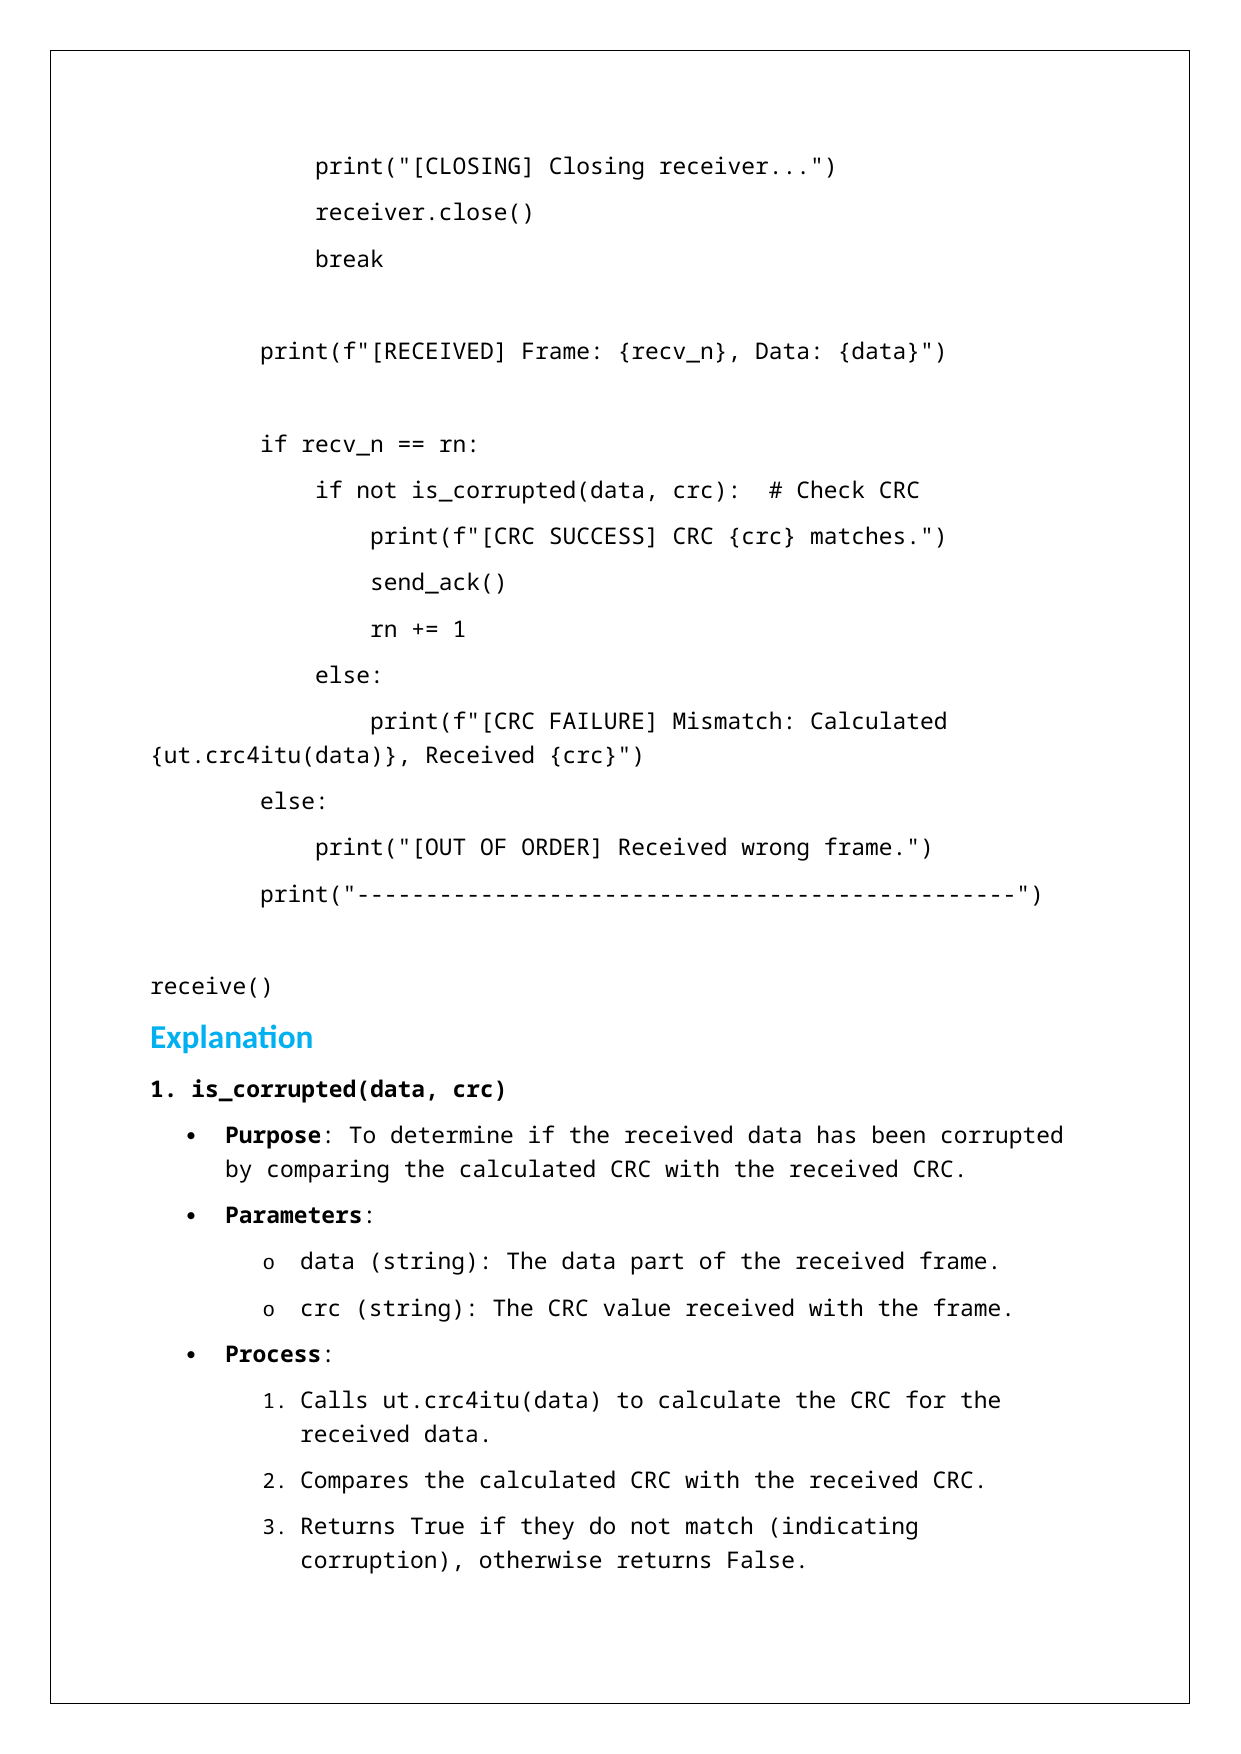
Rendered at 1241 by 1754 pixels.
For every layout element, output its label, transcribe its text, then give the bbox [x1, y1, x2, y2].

text print(f"[CRC FAILURE] Mismatch: Calculated {ut.crc4itu(data)}, Received {crc}") [150, 705, 1090, 770]
text rn += 1 [150, 612, 1090, 644]
text print("[CLOSING] Closing receiver...") [150, 150, 1090, 181]
list Compares the calculated CRC with the received CRC. [262, 1464, 1090, 1495]
text if not is_corrupted(data, crc): # Check CRC [150, 474, 1090, 505]
text print(f"[CRC SUCCESS] CRC {crc} matches.") [150, 520, 1090, 551]
list Returns True if they do not match (indicating corruption), otherwise returns False. [262, 1510, 1090, 1575]
list Parameters: [187, 1199, 1090, 1230]
text else: [150, 785, 1090, 816]
text send_ack() [150, 566, 1090, 597]
list crc (string): The CRC value received with the frame. [262, 1291, 1090, 1323]
text Explanation [150, 1016, 1090, 1057]
text 1. is_corrupted(data, crc) [150, 1073, 1090, 1104]
text print("[OUT OF ORDER] Received wrong frame.") [150, 831, 1090, 862]
text else: [150, 659, 1090, 690]
list data (string): The data part of the received frame. [262, 1245, 1090, 1276]
text print(f"[RECEIVED] Frame: {recv_n}, Data: {data}") [150, 335, 1090, 366]
text receiver.close() [150, 196, 1090, 227]
list Process: [187, 1338, 1090, 1369]
text if recv_n == rn: [150, 427, 1090, 459]
text receive() [150, 970, 1090, 1001]
text print("------------------------------------------------") [150, 877, 1090, 909]
text break [150, 242, 1090, 274]
list Calls ut.crc4itu(data) to calculate the CRC for the received data. [262, 1384, 1090, 1449]
list Purpose: To determine if the received data has been corrupted by comparing the calculated CRC with the received CRC. [187, 1119, 1090, 1184]
